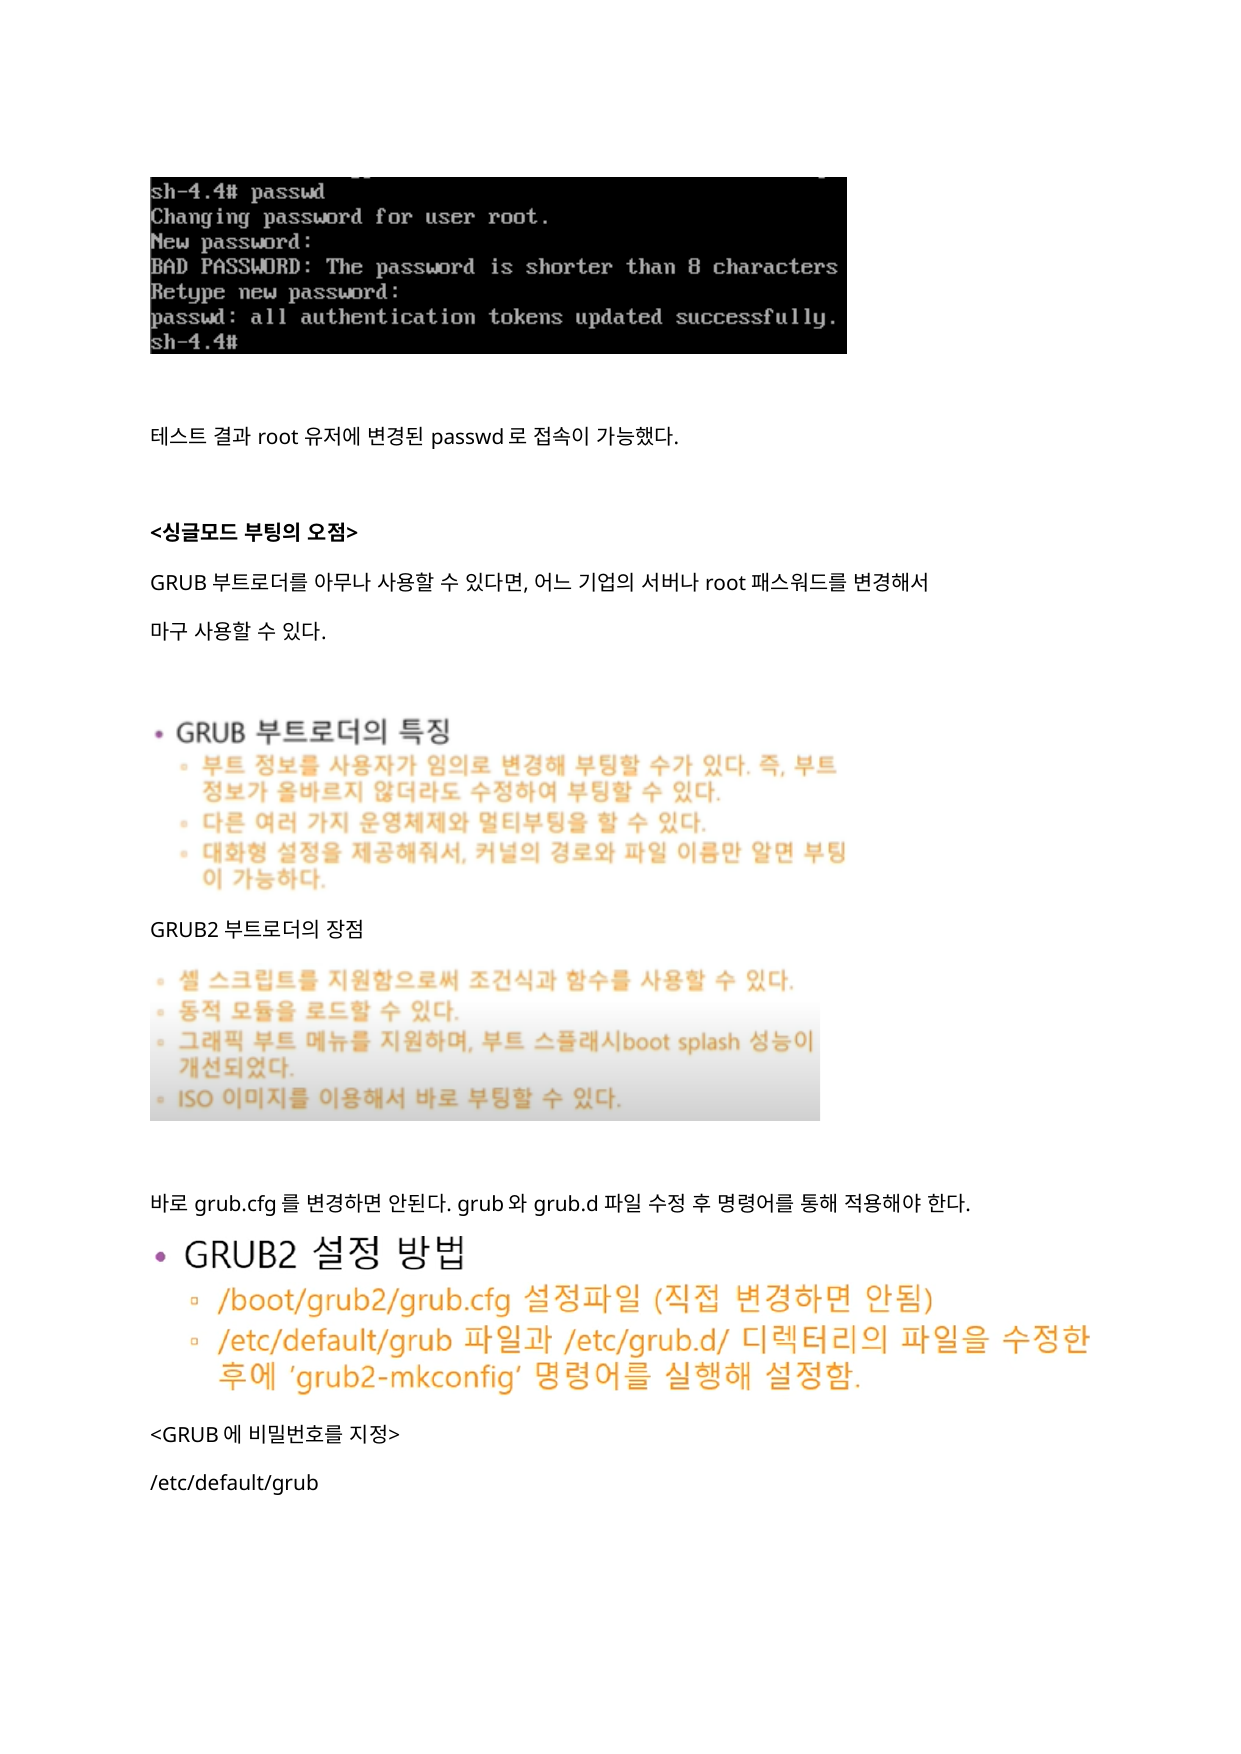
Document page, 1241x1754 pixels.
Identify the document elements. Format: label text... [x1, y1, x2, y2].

text <싱글모드 부팅의 오점> [150, 517, 1090, 547]
text GRUB 부트로더를 아무나 사용할 수 있다면, 어느 기업의 서버나 root 패스워드를 변경해서 [150, 566, 1090, 596]
text GRUB2 부트로더의 장점 [150, 914, 1090, 944]
picture [150, 1236, 1091, 1400]
text <GRUB에 비밀번호를 지정> [150, 1418, 1090, 1449]
picture [150, 963, 821, 1121]
picture [150, 177, 847, 354]
text /etc/default/grub [150, 1468, 1090, 1496]
text 테스트 결과 root 유저에 변경된 passwd로 접속이 가능했다. [150, 420, 1090, 450]
picture [150, 712, 854, 895]
text 바로 grub.cfg를 변경하면 안된다. grub와 grub.d 파일 수정 후 명령어를 통해 적용해야 한다. [150, 1187, 1090, 1217]
text 마구 사용할 수 있다. [150, 615, 1090, 646]
